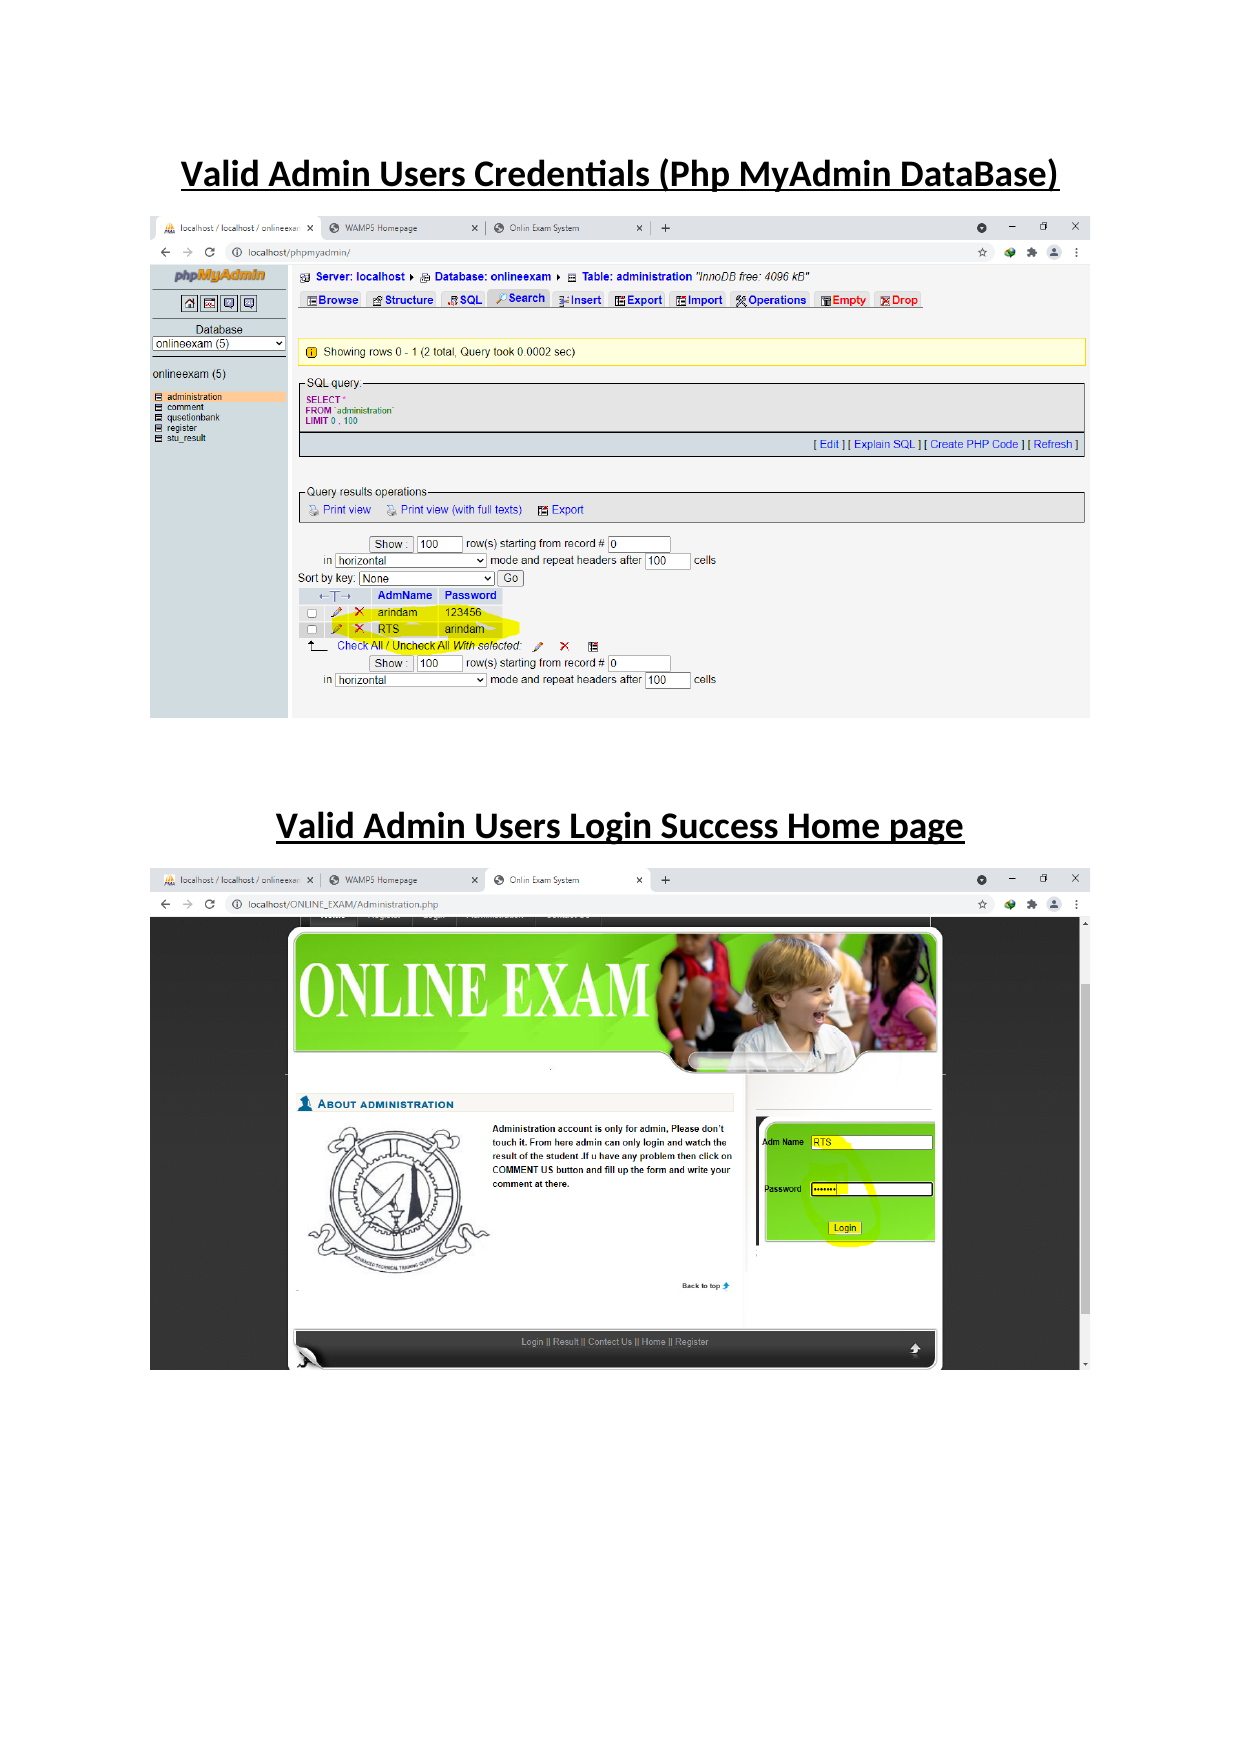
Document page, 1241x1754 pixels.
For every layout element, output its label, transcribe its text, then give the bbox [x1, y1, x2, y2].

text Valid Admin Users Credentials (Php MyAdmin DataBase) [150, 150, 1090, 196]
picture [150, 868, 1091, 1370]
text Valid Admin Users Login Success Home page [150, 802, 1090, 848]
picture [150, 216, 1091, 718]
